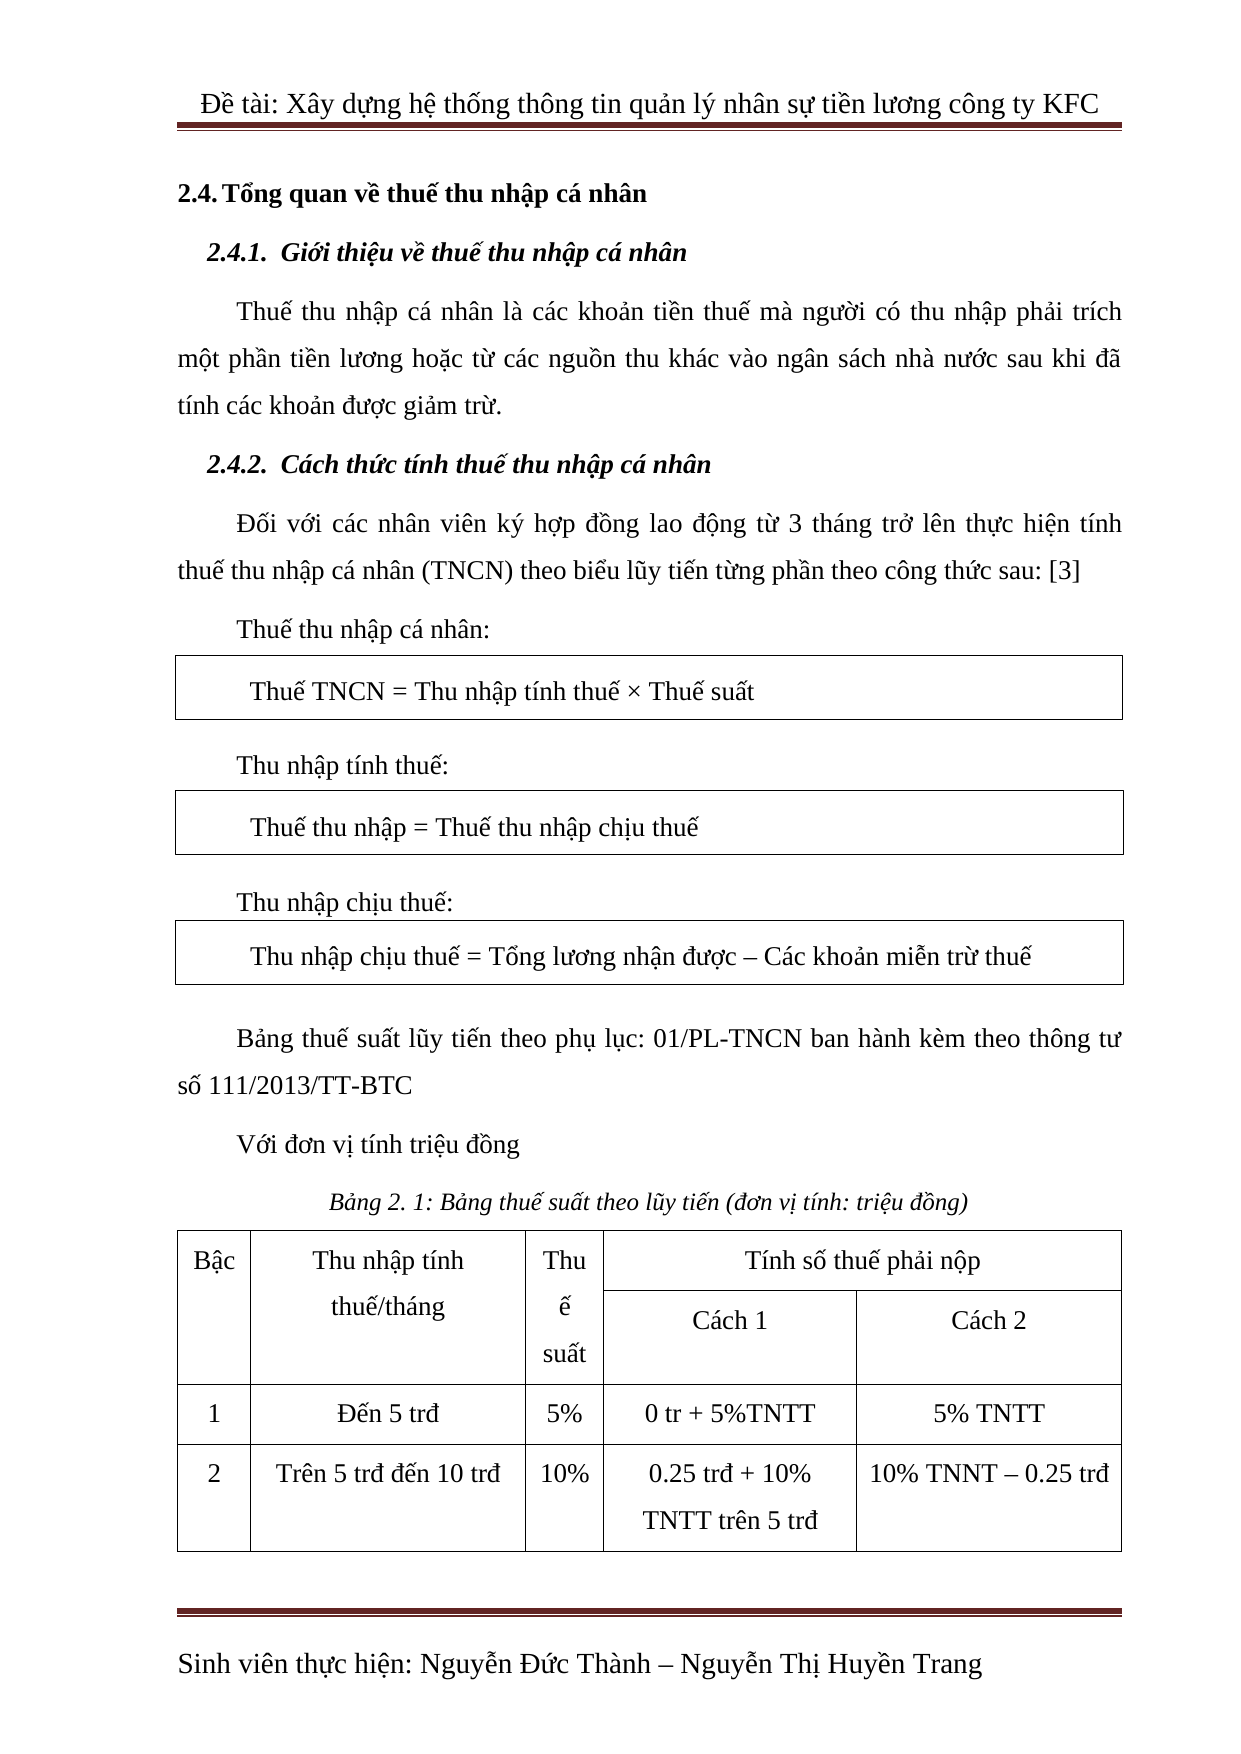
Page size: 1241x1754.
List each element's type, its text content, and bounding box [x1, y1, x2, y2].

table_header Tính số thuế phải nộp [604, 1231, 1121, 1290]
subtitle Đối với các nhân viên ký hợp đồng lao động từ 3 tháng trở lên thực hiện tính thuế thu nhập cá nhân (TNCN) theo biểu lũy tiến từng phần theo công thức sau: [177, 507, 1122, 585]
subtitle Thu nhập tính thuế: [177, 749, 1122, 781]
table_cell 10% TNNT – 0.25 trđ [857, 1445, 1121, 1551]
table_header Bậc [178, 1231, 250, 1384]
table_cell Trên 5 trđ đến 10 trđ [251, 1445, 525, 1551]
table_cell 1 [178, 1385, 250, 1444]
subtitle Giới thiệu về thuế thu nhập cá nhân [207, 236, 1122, 267]
subtitle Cách thức tính thuế thu nhập cá nhân [207, 448, 1122, 479]
table_cell 10% [526, 1445, 603, 1551]
subtitle Tổng quan về thuế thu nhập cá nhân [177, 177, 1122, 208]
table_cell 2 [178, 1445, 250, 1551]
table_header Thuế suất [526, 1231, 603, 1384]
table_cell 5% TNTT [857, 1385, 1121, 1444]
subtitle Thu nhập chịu thuế: [177, 886, 1122, 917]
table_cell Cách 1 [604, 1291, 856, 1384]
subtitle Thuế thu nhập cá nhân: [177, 613, 1122, 644]
table_header Thu nhập tính thuế/tháng [251, 1231, 525, 1384]
table_cell Đến 5 trđ [251, 1385, 525, 1444]
table_cell 5% [526, 1385, 603, 1444]
table_cell 0.25 trđ + 10% TNTT trên 5 trđ [604, 1445, 856, 1551]
subtitle Bảng thuế suất lũy tiến theo phụ lục: 01/PL-TNCN ban hành kèm theo thông tư số 111/2013/TT-BTC [177, 1022, 1122, 1100]
text Bảng 2. 1: Bảng thuế suất theo lũy tiến (đơn vị tính: triệu đồng) [177, 1187, 1122, 1216]
table_cell 0 tr + 5%TNTT [604, 1385, 856, 1444]
table_cell Cách 2 [857, 1291, 1121, 1384]
subtitle Với đơn vị tính triệu đồng [177, 1128, 1122, 1159]
subtitle Thuế thu nhập cá nhân là các khoản tiền thuế mà người có thu nhập phải trích một phần tiền lương hoặc từ các nguồn thu khác vào ngân sách nhà nước sau khi đã tính các khoản được giảm trừ. [177, 296, 1122, 420]
